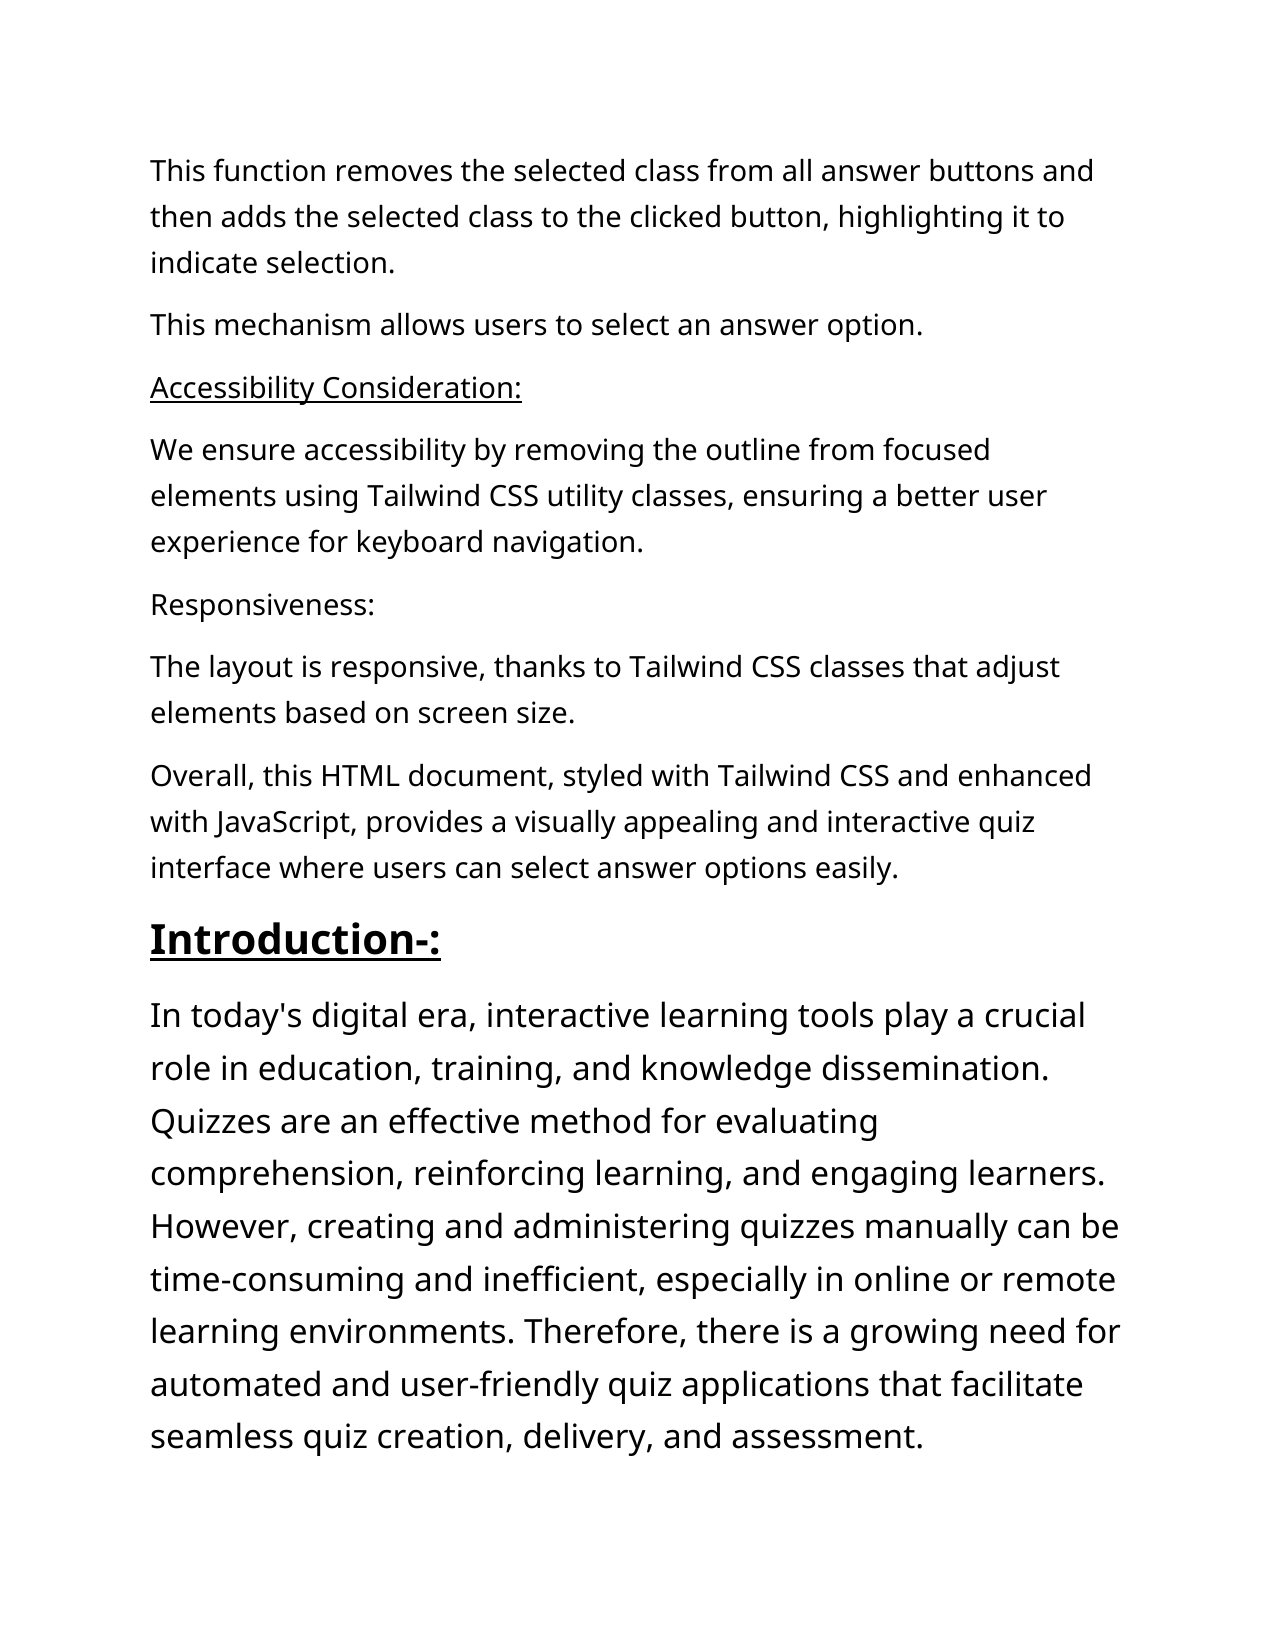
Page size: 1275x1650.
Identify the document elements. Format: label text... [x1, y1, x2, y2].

text In today's digital era, interactive learning tools play a crucial role in education, training, and knowledge dissemination. Quizzes are an effective method for evaluating comprehension, reinforcing learning, and engaging learners. However, creating and administering quizzes manually can be time-consuming and inefficient, especially in online or remote learning environments. Therefore, there is a growing need for automated and user-friendly quiz applications that facilitate seamless quiz creation, delivery, and assessment. [150, 992, 1125, 1458]
text Overall, this HTML document, styled with Tailwind CSS and enhanced with JavaScript, provides a visually appealing and interactive quiz interface where users can select answer options easily. [150, 755, 1125, 887]
text The layout is responsive, thanks to Tailwind CSS classes that adjust elements based on screen size. [150, 647, 1125, 732]
text We ensure accessibility by removing the outline from focused elements using Tailwind CSS utility classes, ensuring a better user experience for keyboard navigation. [150, 430, 1125, 561]
text This mechanism allows users to select an answer option. [150, 304, 1125, 344]
text Accessibility Consideration: [150, 367, 1125, 407]
text Introduction-: [150, 910, 1125, 967]
text Responsiveness: [150, 584, 1125, 624]
text This function removes the selected class from all answer buttons and then adds the selected class to the clicked button, highlighting it to indicate selection. [150, 150, 1125, 282]
